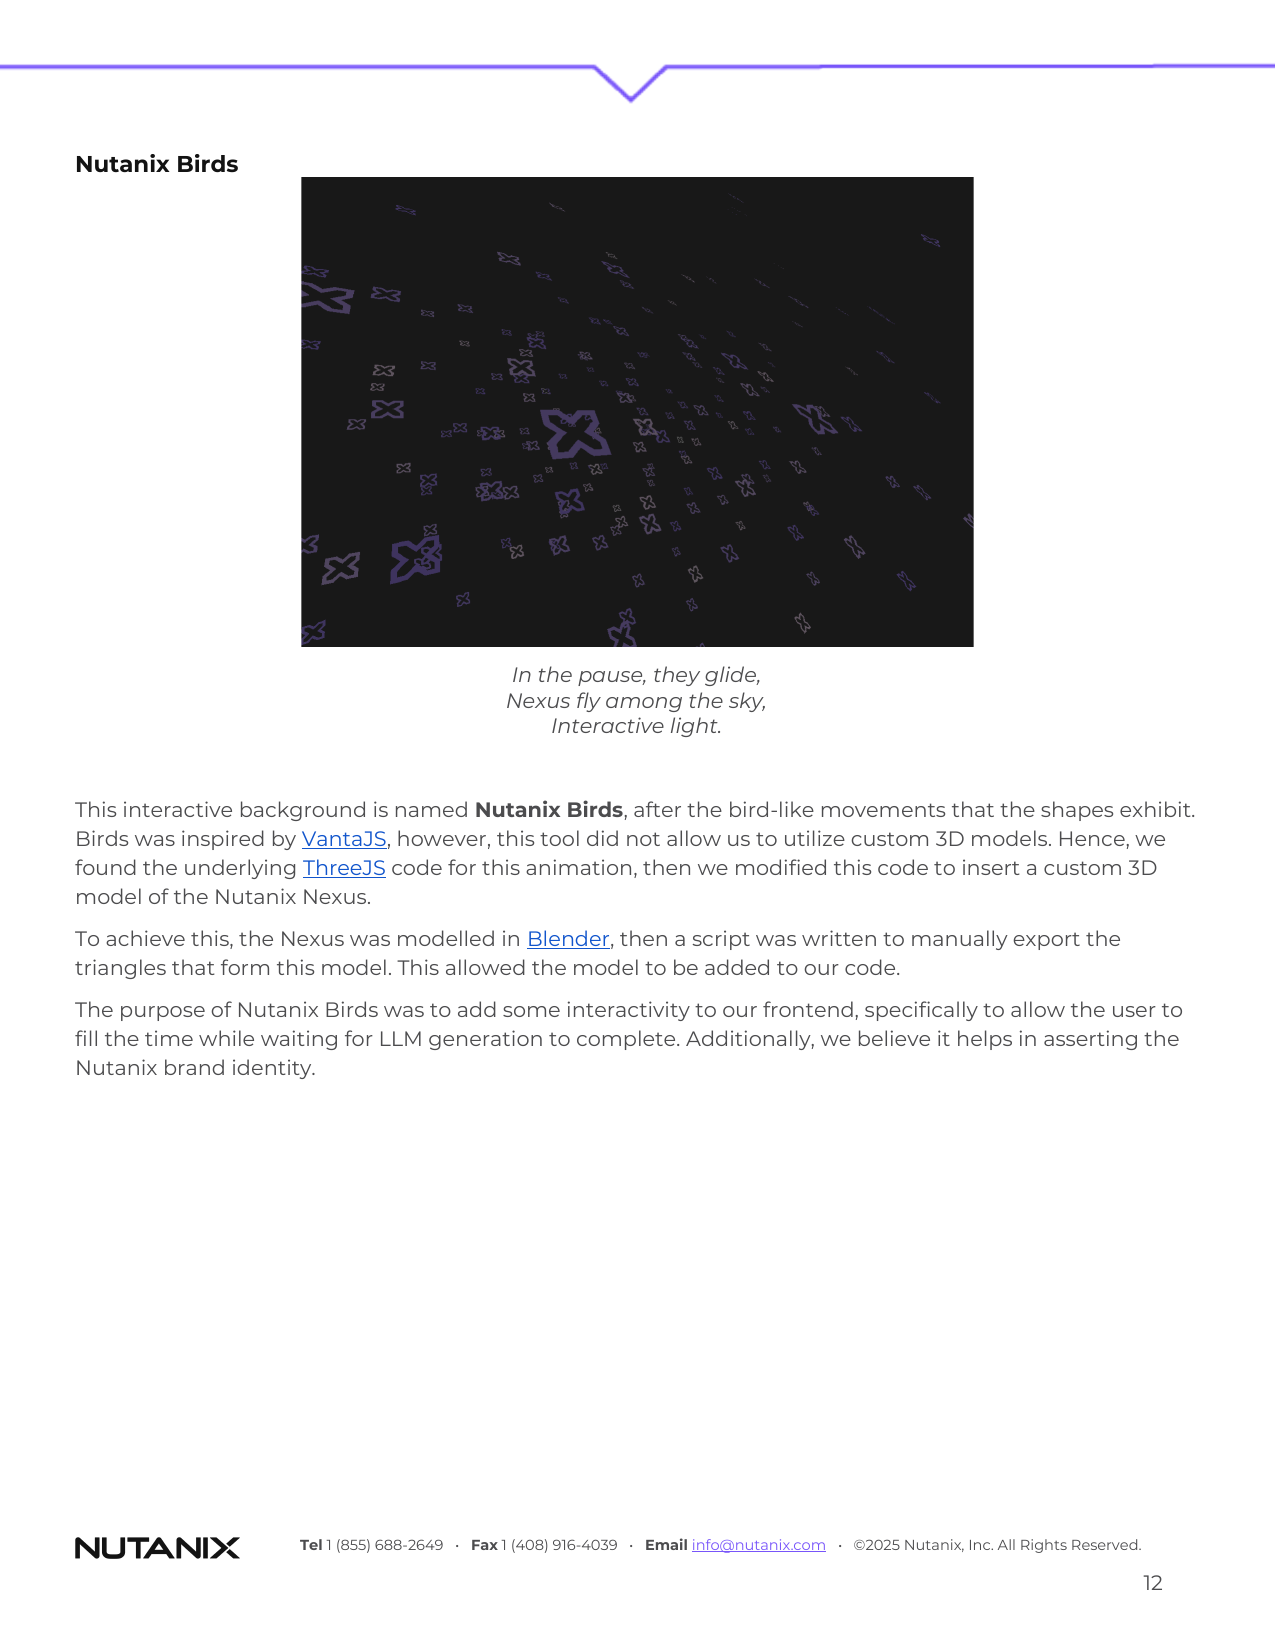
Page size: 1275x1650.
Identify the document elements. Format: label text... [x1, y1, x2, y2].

text Nexus fly among the sky, [75, 688, 1200, 713]
picture [74, 1530, 245, 1563]
text This interactive background is named Nutanix Birds, after the bird-like movements that the shapes exhibit. Birds was inspired by VantaJS, however, this tool did not allow us to utilize custom 3D models. Hence, we found the underlying ThreeJS code for this animation, then we modified this code to insert a custom 3D model of the Nutanix Nexus. [75, 797, 1200, 910]
text Interactive light. [75, 713, 1200, 739]
picture [0, 48, 1275, 122]
text The purpose of Nutanix Birds was to add some interactivity to our frontend, specifically to allow the user to fill the time while waiting for LLM generation to complete. Additionally, we believe it helps in asserting the Nutanix brand identity. [75, 997, 1200, 1081]
text To achieve this, the Nexus was modelled in Blender, then a script was written to manually export the triangles that form this model. This allowed the model to be added to our code. [75, 926, 1200, 981]
picture [301, 177, 974, 647]
text In the pause, they glide, [75, 663, 1200, 688]
subtitle Nutanix Birds [75, 150, 1162, 178]
